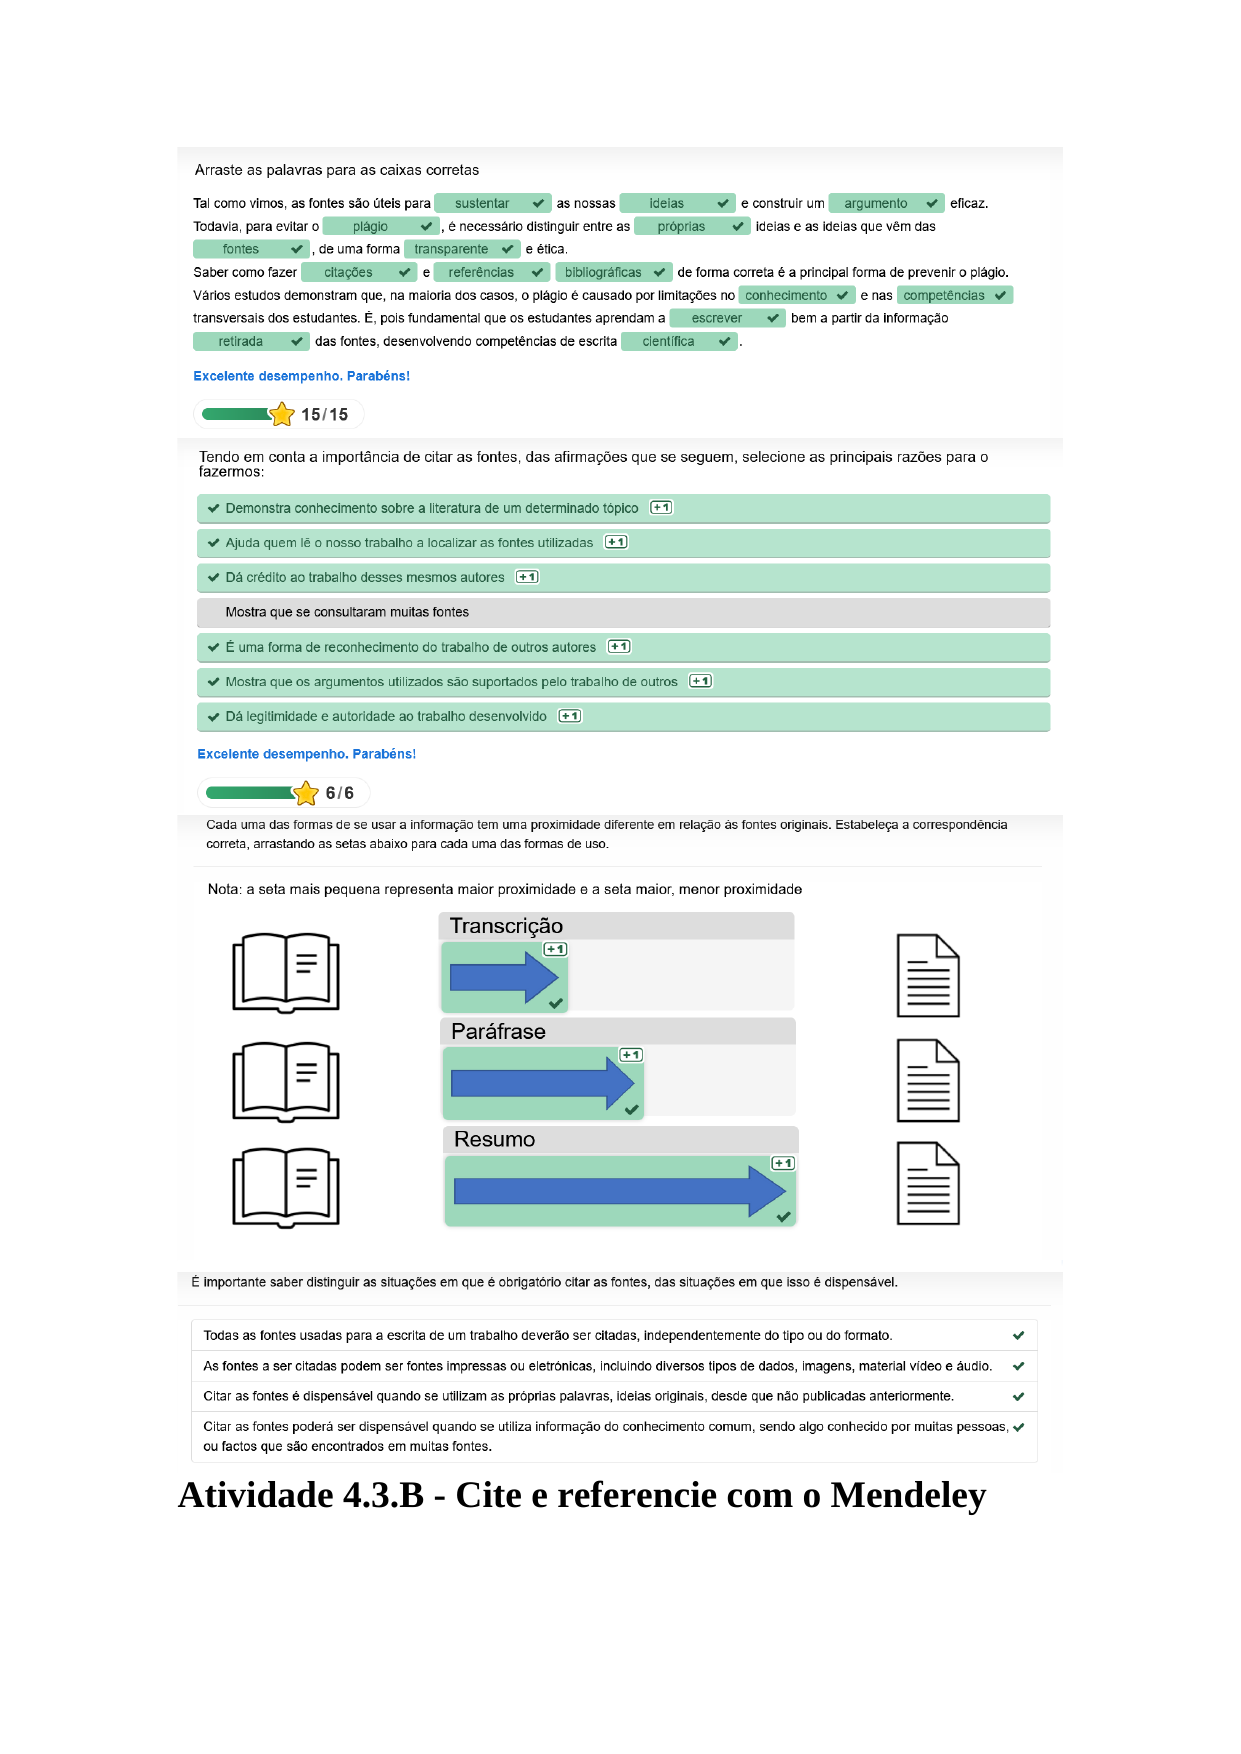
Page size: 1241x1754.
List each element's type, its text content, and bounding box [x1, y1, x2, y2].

picture [177, 147, 1063, 1473]
subtitle Atividade 4.3.B - Cite e referencie com o Mendeley [177, 1473, 1063, 1516]
